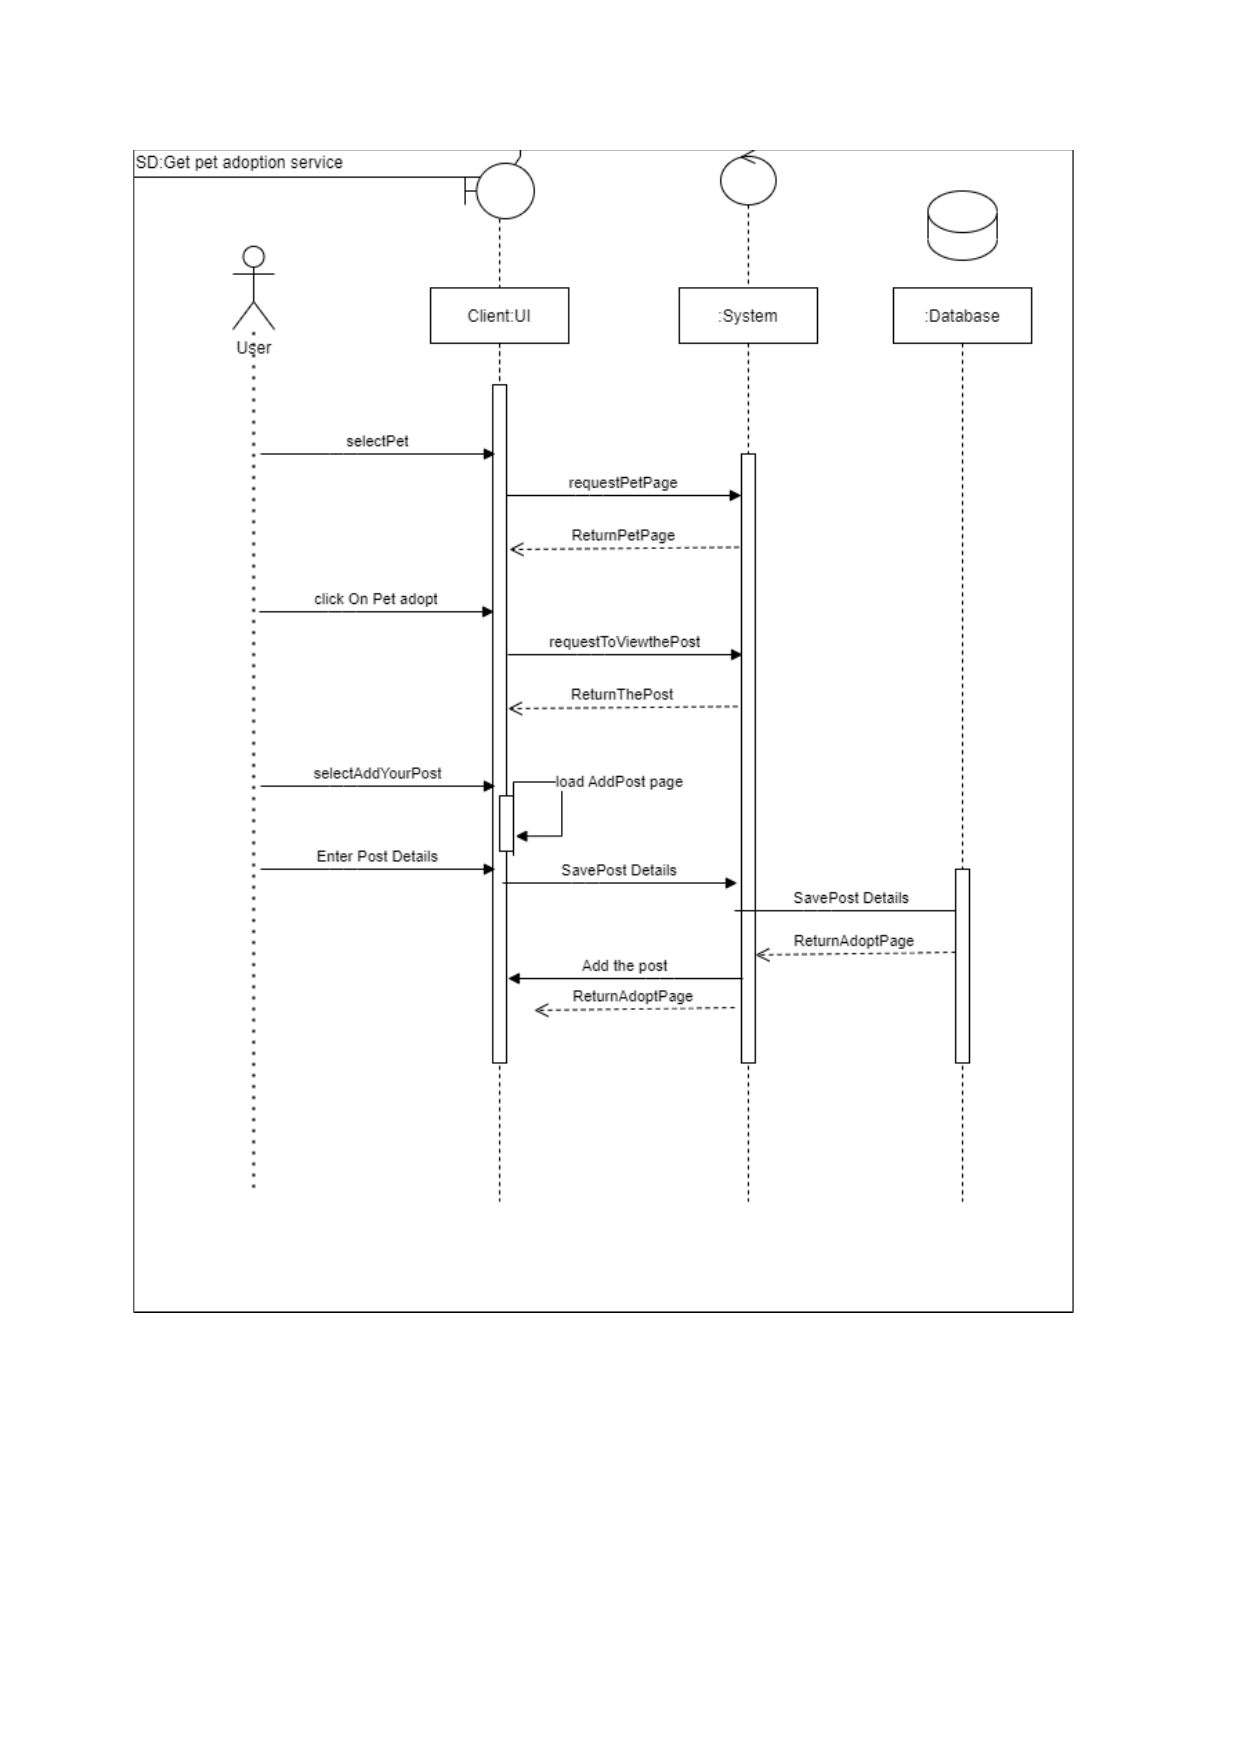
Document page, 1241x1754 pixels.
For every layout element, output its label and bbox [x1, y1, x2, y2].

picture [133, 150, 1074, 1313]
